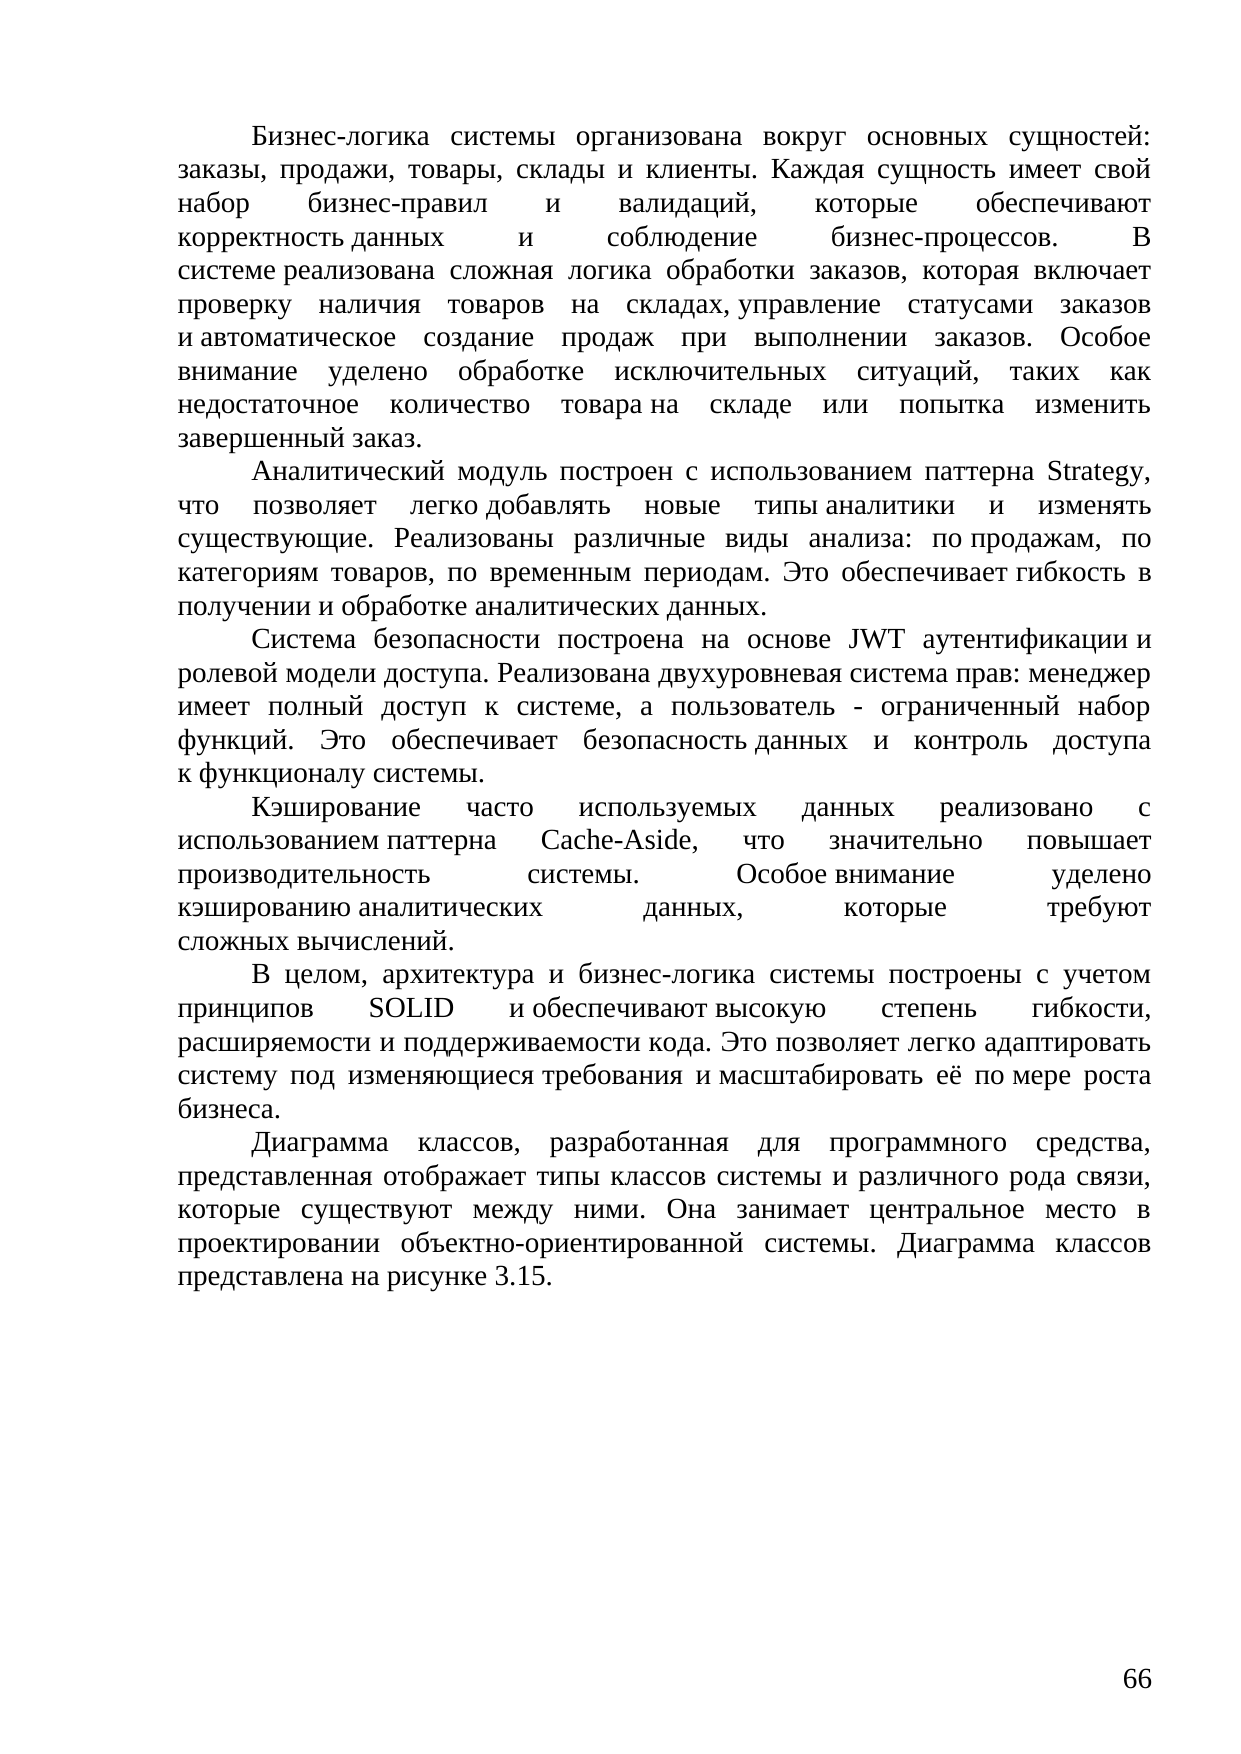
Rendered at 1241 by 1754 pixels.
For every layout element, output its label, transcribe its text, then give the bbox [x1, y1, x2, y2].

text Аналитический модуль построен с использованием паттерна Strategy, что позволяет легко добавлять новые типы аналитики и изменять существующие. Реализованы различные виды анализа: по продажам, по категориям товаров, по временным периодам. Это обеспечивает гибкость в получении и обработке аналитических данных. [177, 453, 1152, 621]
text Диаграмма классов, разработанная для программного средства, представленная отображает типы классов системы и различного рода связи, которые существуют между ними. Она занимает центральное место в проектировании объектно-ориентированной системы. Диаграмма классов представлена на рисунке 3.15. [177, 1124, 1152, 1292]
text Система безопасности построена на основе JWT аутентификации и ролевой модели доступа. Реализована двухуровневая система прав: менеджер имеет полный доступ к системе, а пользователь - ограниченный набор функций. Это обеспечивает безопасность данных и контроль доступа к функционалу системы. [177, 621, 1152, 789]
text Кэширование часто используемых данных реализовано с использованием паттерна Cache-Aside, что значительно повышает производительность системы. Особое внимание уделено кэшированию аналитических данных, которые требуют сложных вычислений. [177, 789, 1152, 957]
text Бизнес-логика системы организована вокруг основных сущностей: заказы, продажи, товары, склады и клиенты. Каждая сущность имеет свой набор бизнес-правил и валидаций, которые обеспечивают корректность данных и соблюдение бизнес-процессов. В системе реализована сложная логика обработки заказов, которая включает проверку наличия товаров на складах, управление статусами заказов и автоматическое создание продаж при выполнении заказов. Особое внимание уделено обработке исключительных ситуаций, таких как недостаточное количество товара на складе или попытка изменить завершенный заказ. [177, 118, 1152, 453]
text В целом, архитектура и бизнес-логика системы построены с учетом принципов SOLID и обеспечивают высокую степень гибкости, расширяемости и поддерживаемости кода. Это позволяет легко адаптировать систему под изменяющиеся требования и масштабировать её по мере роста бизнеса. [177, 957, 1152, 1124]
